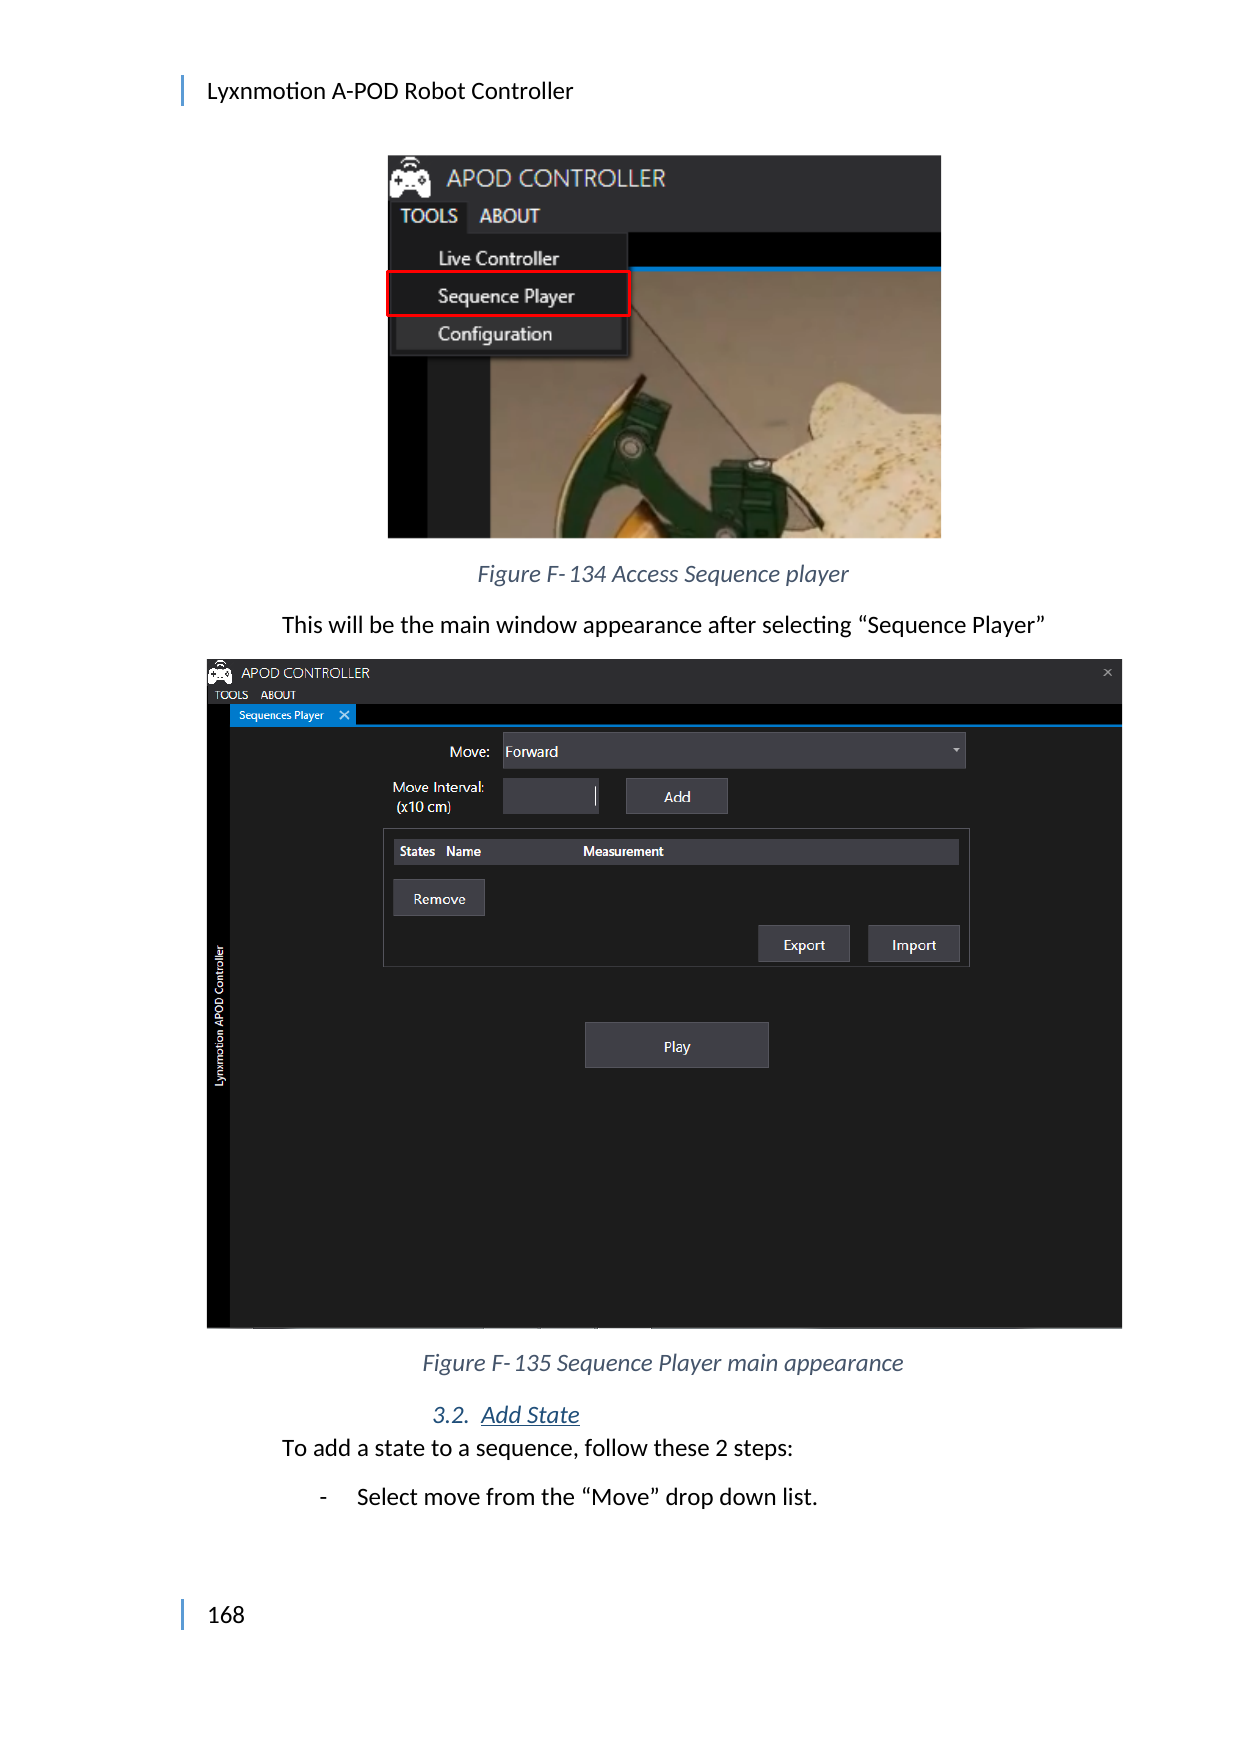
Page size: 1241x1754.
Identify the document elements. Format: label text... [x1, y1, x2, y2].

list Select move from the “Move” drop down list. [319, 1481, 1122, 1512]
subtitle Add State [432, 1399, 1122, 1429]
picture [387, 154, 942, 540]
text To add a state to a sequence, follow these 2 steps: [207, 1432, 1122, 1462]
picture [206, 659, 1123, 1329]
picture [389, 273, 628, 314]
text This will be the main window appearance after selecting “Sequence Player” [207, 609, 1122, 640]
